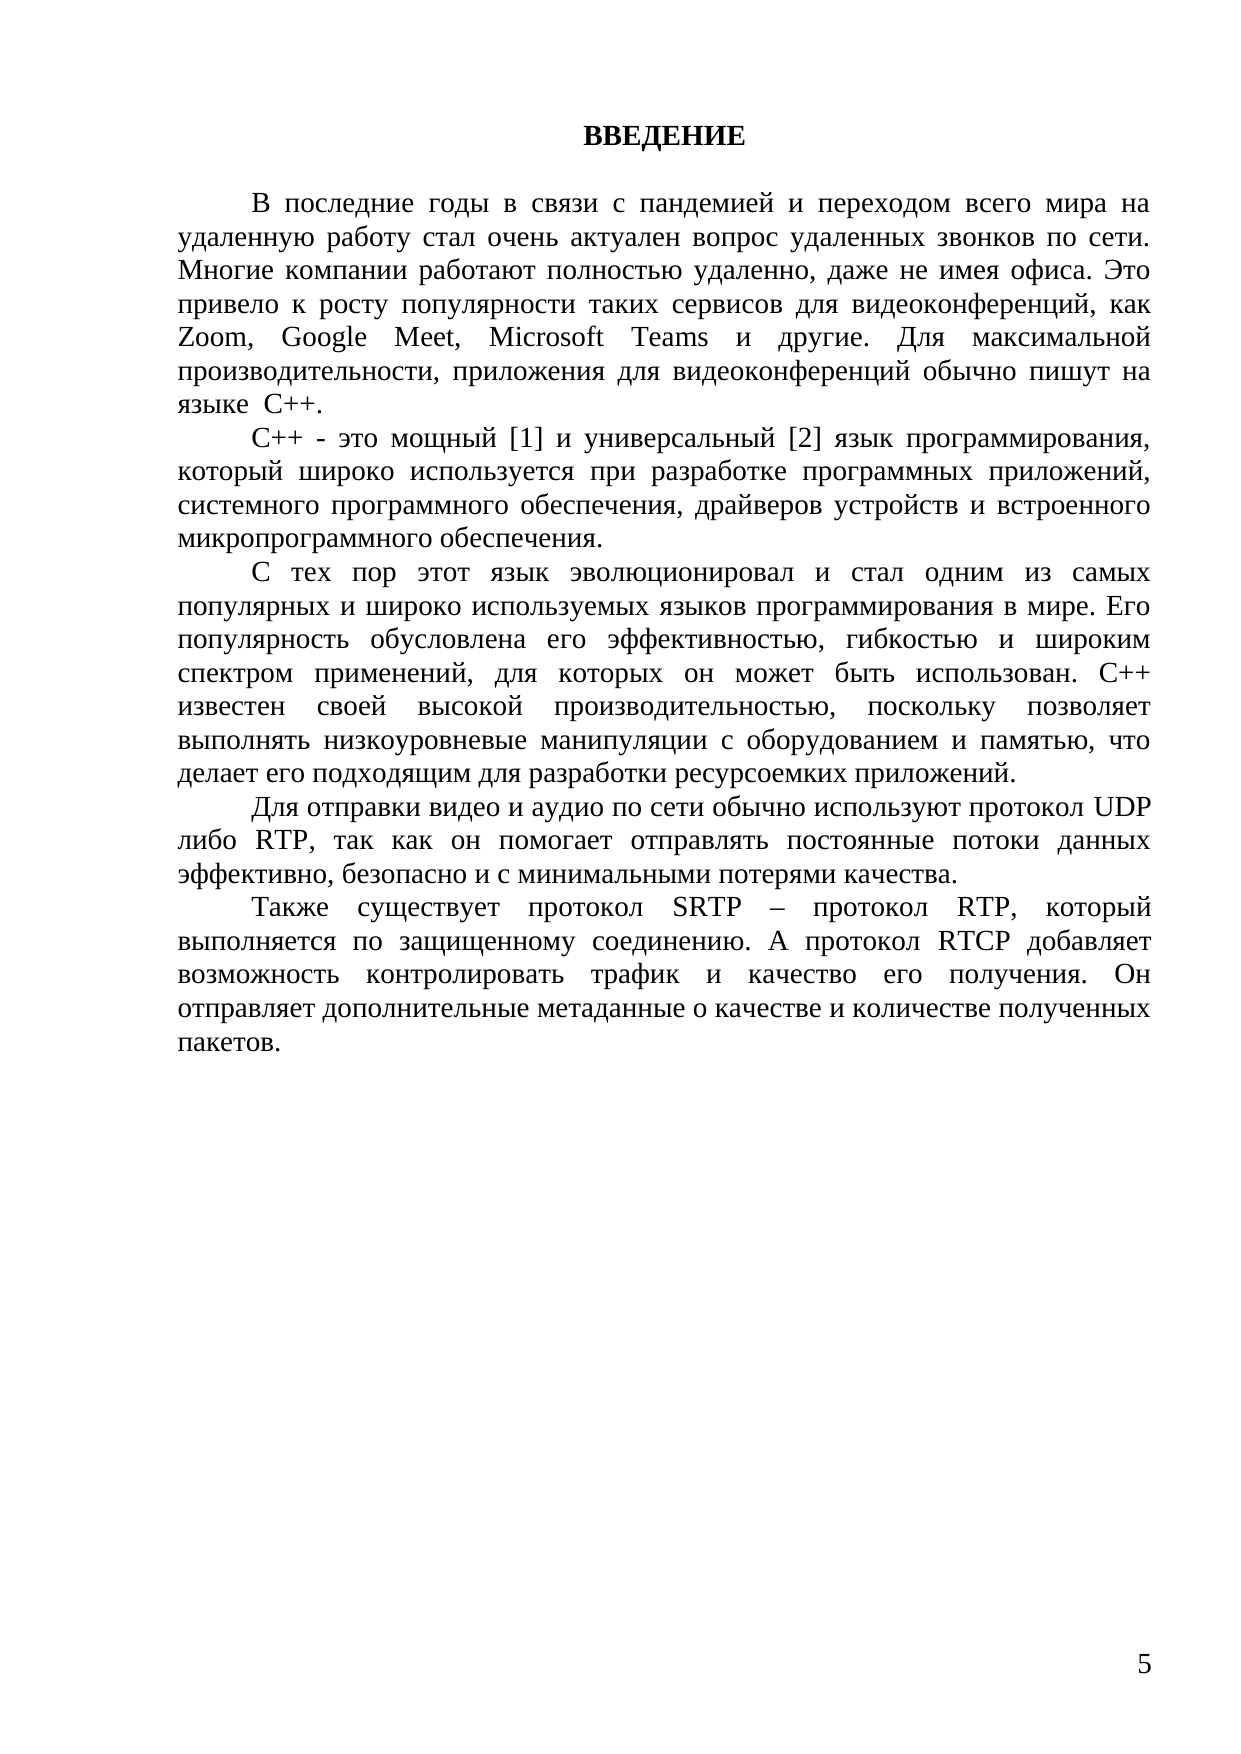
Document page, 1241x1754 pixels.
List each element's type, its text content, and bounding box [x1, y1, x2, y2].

title ВВЕДЕНИЕ [177, 118, 1152, 152]
text В последние годы в связи с пандемией и переходом всего мира на удаленную работу стал очень актуален вопрос удаленных звонков по сети. Многие компании работают полностью удаленно, даже не имея офиса. Это привело к росту популярности таких сервисов для видеоконференций, как Zoom, Google Meet, Microsoft Teams и другие. Для максимальной производительности, приложения для видеоконференций обычно пишут на языке C++. [177, 185, 1152, 420]
text Также существует протокол SRTP – протокол RTP, который выполняется по защищенному соединению. А протокол RTCP добавляет возможность контролировать трафик и качество его получения. Он отправляет дополнительные метаданные о качестве и количестве полученных пакетов. [177, 889, 1152, 1057]
text Для отправки видео и аудио по сети обычно используют протокол UDP либо RTP, так как он помогает отправлять постоянные потоки данных эффективно, безопасно и с минимальными потерями качества. [177, 789, 1152, 889]
text C++ - это мощный [1] и универсальный [2] язык программирования, который широко используется при разработке программных приложений, системного программного обеспечения, драйверов устройств и встроенного микропрограммного обеспечения. [177, 420, 1152, 554]
text С тех пор этот язык эволюционировал и стал одним из самых популярных и широко используемых языков программирования в мире. Его популярность обусловлена его эффективностью, гибкостью и широким спектром применений, для которых он может быть использован. C++ известен своей высокой производительностью, поскольку позволяет выполнять низкоуровневые манипуляции с оборудованием и памятью, что делает его подходящим для разработки ресурсоемких приложений. [177, 554, 1152, 789]
